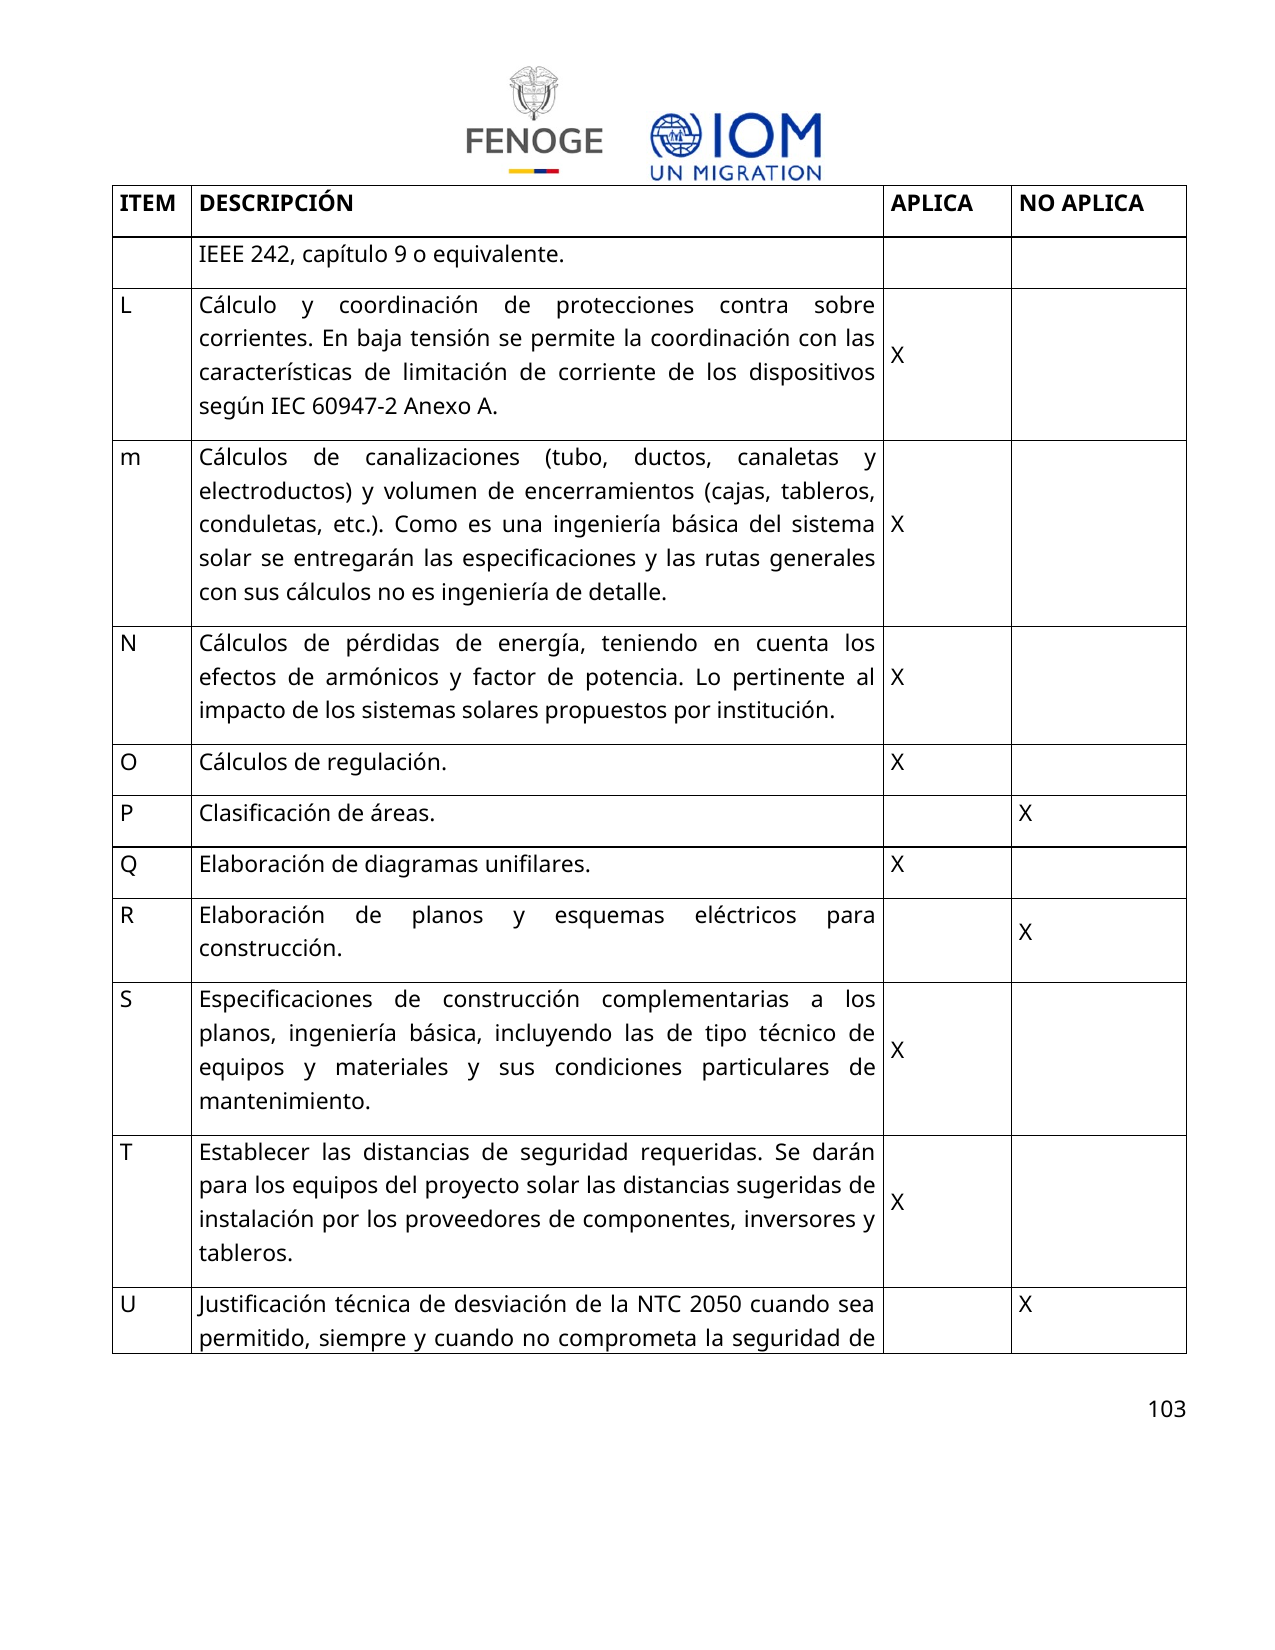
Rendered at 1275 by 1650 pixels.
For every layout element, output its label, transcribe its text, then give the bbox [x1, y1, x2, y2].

table_cell Cálculos de pérdidas de energía, teniendo en cuenta los efectos de armónicos y factor de potencia. Lo pertinente al impacto de los sistemas solares propuestos por institución. [192, 627, 883, 744]
table_cell Q [113, 848, 191, 897]
table_cell K [113, 238, 191, 287]
table_cell X [884, 441, 1011, 626]
table_header NO APLICA [1012, 186, 1186, 236]
table_cell X [884, 983, 1011, 1134]
table_cell X [884, 289, 1011, 440]
table_cell T [113, 1136, 191, 1287]
table_cell [1012, 848, 1186, 897]
table_cell [884, 796, 1011, 846]
table_cell [1012, 745, 1186, 795]
table_cell X [1012, 796, 1186, 846]
table_cell [1012, 441, 1186, 626]
table_cell X [884, 848, 1011, 897]
table_cell [1012, 627, 1186, 744]
table_cell X [1012, 899, 1186, 982]
table_cell [884, 1288, 1011, 1353]
table_cell Elaboración de planos y esquemas eléctricos para construcción. [192, 899, 883, 982]
table_cell [1012, 1136, 1186, 1287]
table_cell [1012, 238, 1186, 287]
table_cell X [1012, 1288, 1186, 1353]
table_cell L [113, 289, 191, 440]
table_cell P [113, 796, 191, 846]
table_cell m [113, 441, 191, 626]
table_header APLICA [884, 186, 1011, 236]
table_cell R [113, 899, 191, 982]
table_cell [1012, 289, 1186, 440]
table_cell Establecer las distancias de seguridad requeridas. Se darán para los equipos del proyecto solar las distancias sugeridas de instalación por los proveedores de componentes, inversores y tableros. [192, 1136, 883, 1287]
table_cell [884, 899, 1011, 982]
picture [646, 111, 825, 182]
picture [450, 60, 622, 179]
table_cell Cálculos de canalizaciones (tubo, ductos, canaletas y electroductos) y volumen de encerramientos (cajas, tableros, conduletas, etc.). Como es una ingeniería básica del sistema solar se entregarán las especificaciones y las rutas generales con sus cálculos no es ingeniería de detalle. [192, 441, 883, 626]
table_cell Cálculo y coordinación de protecciones contra sobre corrientes. En baja tensión se permite la coordinación con las características de limitación de corriente de los dispositivos según IEC 60947-2 Anexo A. [192, 289, 883, 440]
table_header DESCRIPCIÓN [192, 186, 883, 236]
table_cell Cálculos de regulación. [192, 745, 883, 795]
table_cell Elaboración de diagramas unifilares. [192, 848, 883, 897]
table_cell S [113, 983, 191, 1134]
table_header ITEM [113, 186, 191, 236]
table_cell Clasificación de áreas. [192, 796, 883, 846]
table_cell Especificaciones de construcción complementarias a los planos, ingeniería básica, incluyendo las de tipo técnico de equipos y materiales y sus condiciones particulares de mantenimiento. [192, 983, 883, 1134]
table_cell U [113, 1288, 191, 1353]
table_cell X [884, 627, 1011, 744]
table_cell X [884, 745, 1011, 795]
table_cell O [113, 745, 191, 795]
table_cell [1012, 983, 1186, 1134]
table_cell N [113, 627, 191, 744]
table_cell X [884, 238, 1011, 287]
table_cell X [884, 1136, 1011, 1287]
